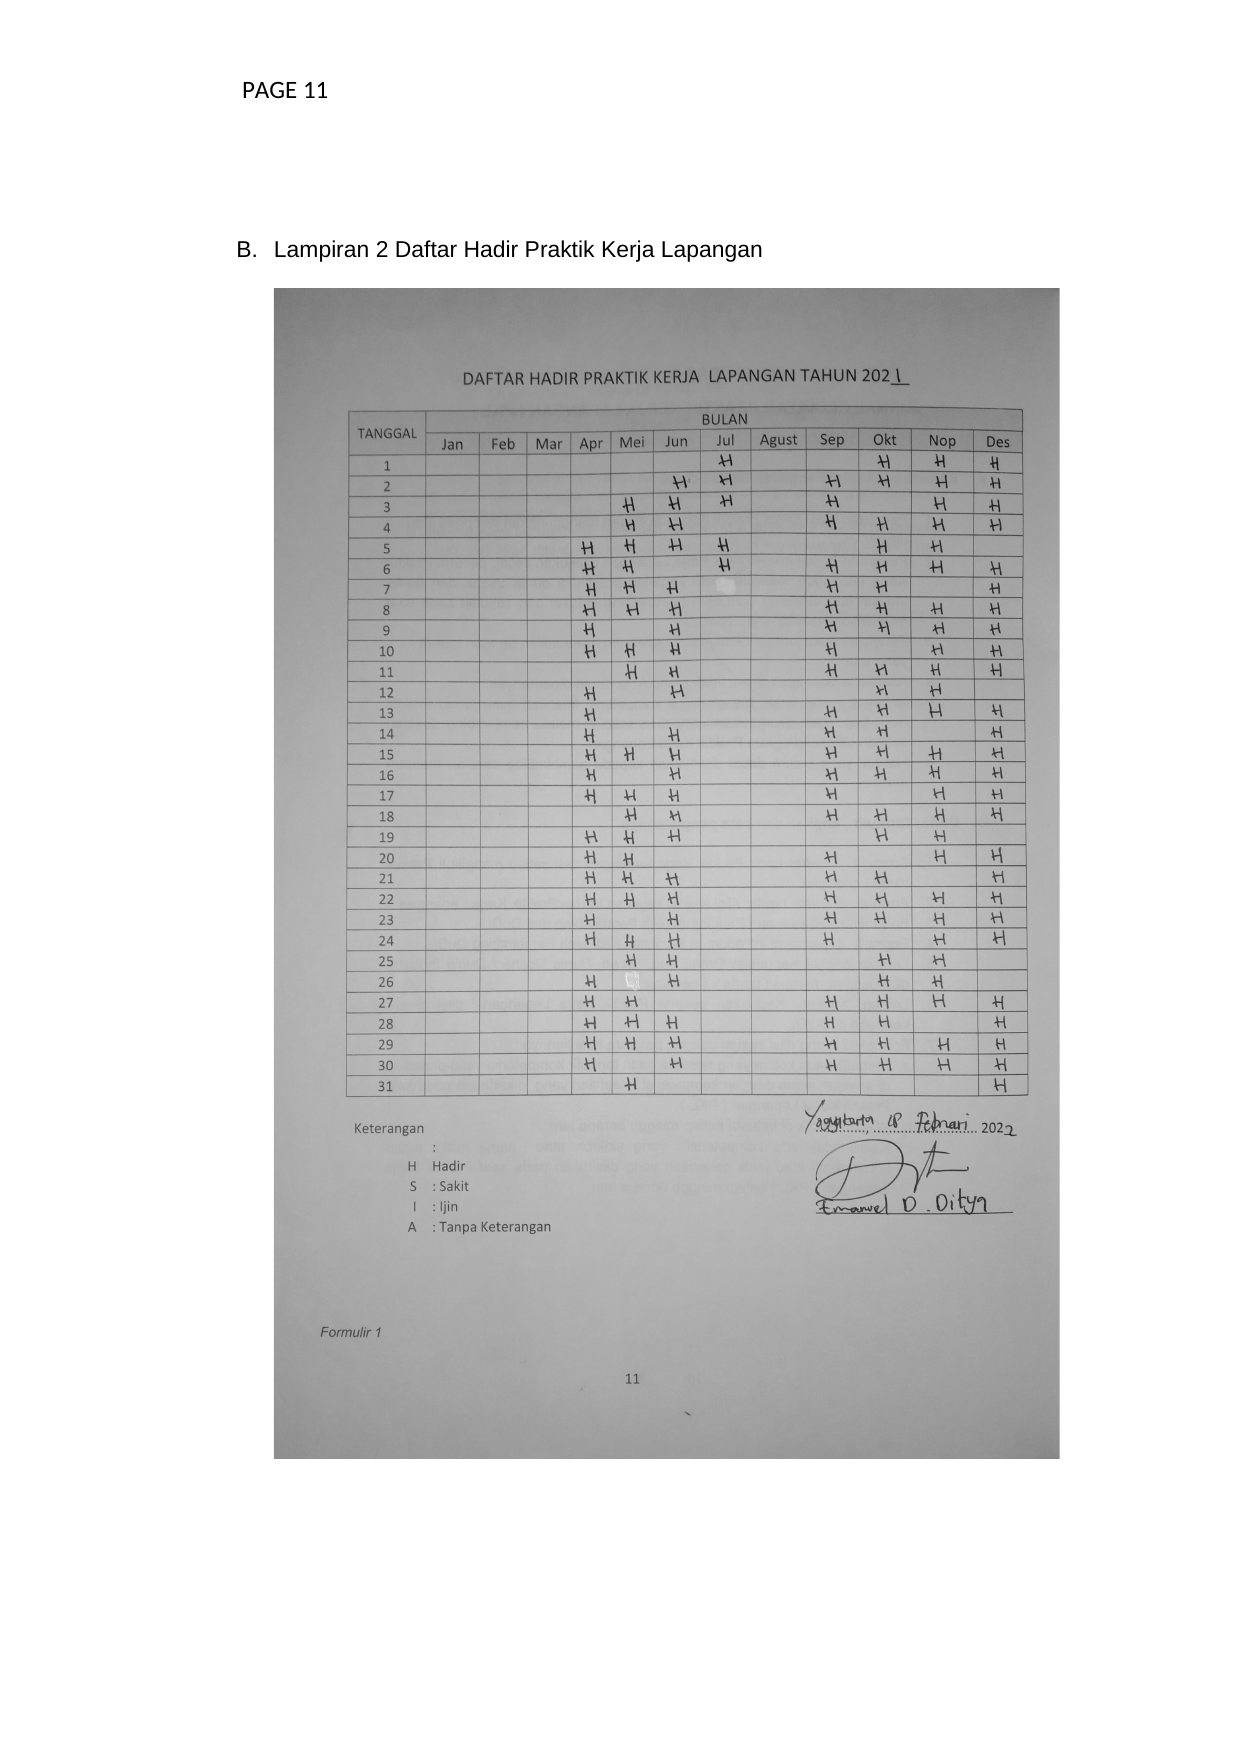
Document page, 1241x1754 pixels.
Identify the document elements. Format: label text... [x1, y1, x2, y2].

title Lampiran 2 Daftar Hadir Praktik Kerja Lapangan [236, 236, 1063, 263]
picture [273, 288, 1060, 1459]
